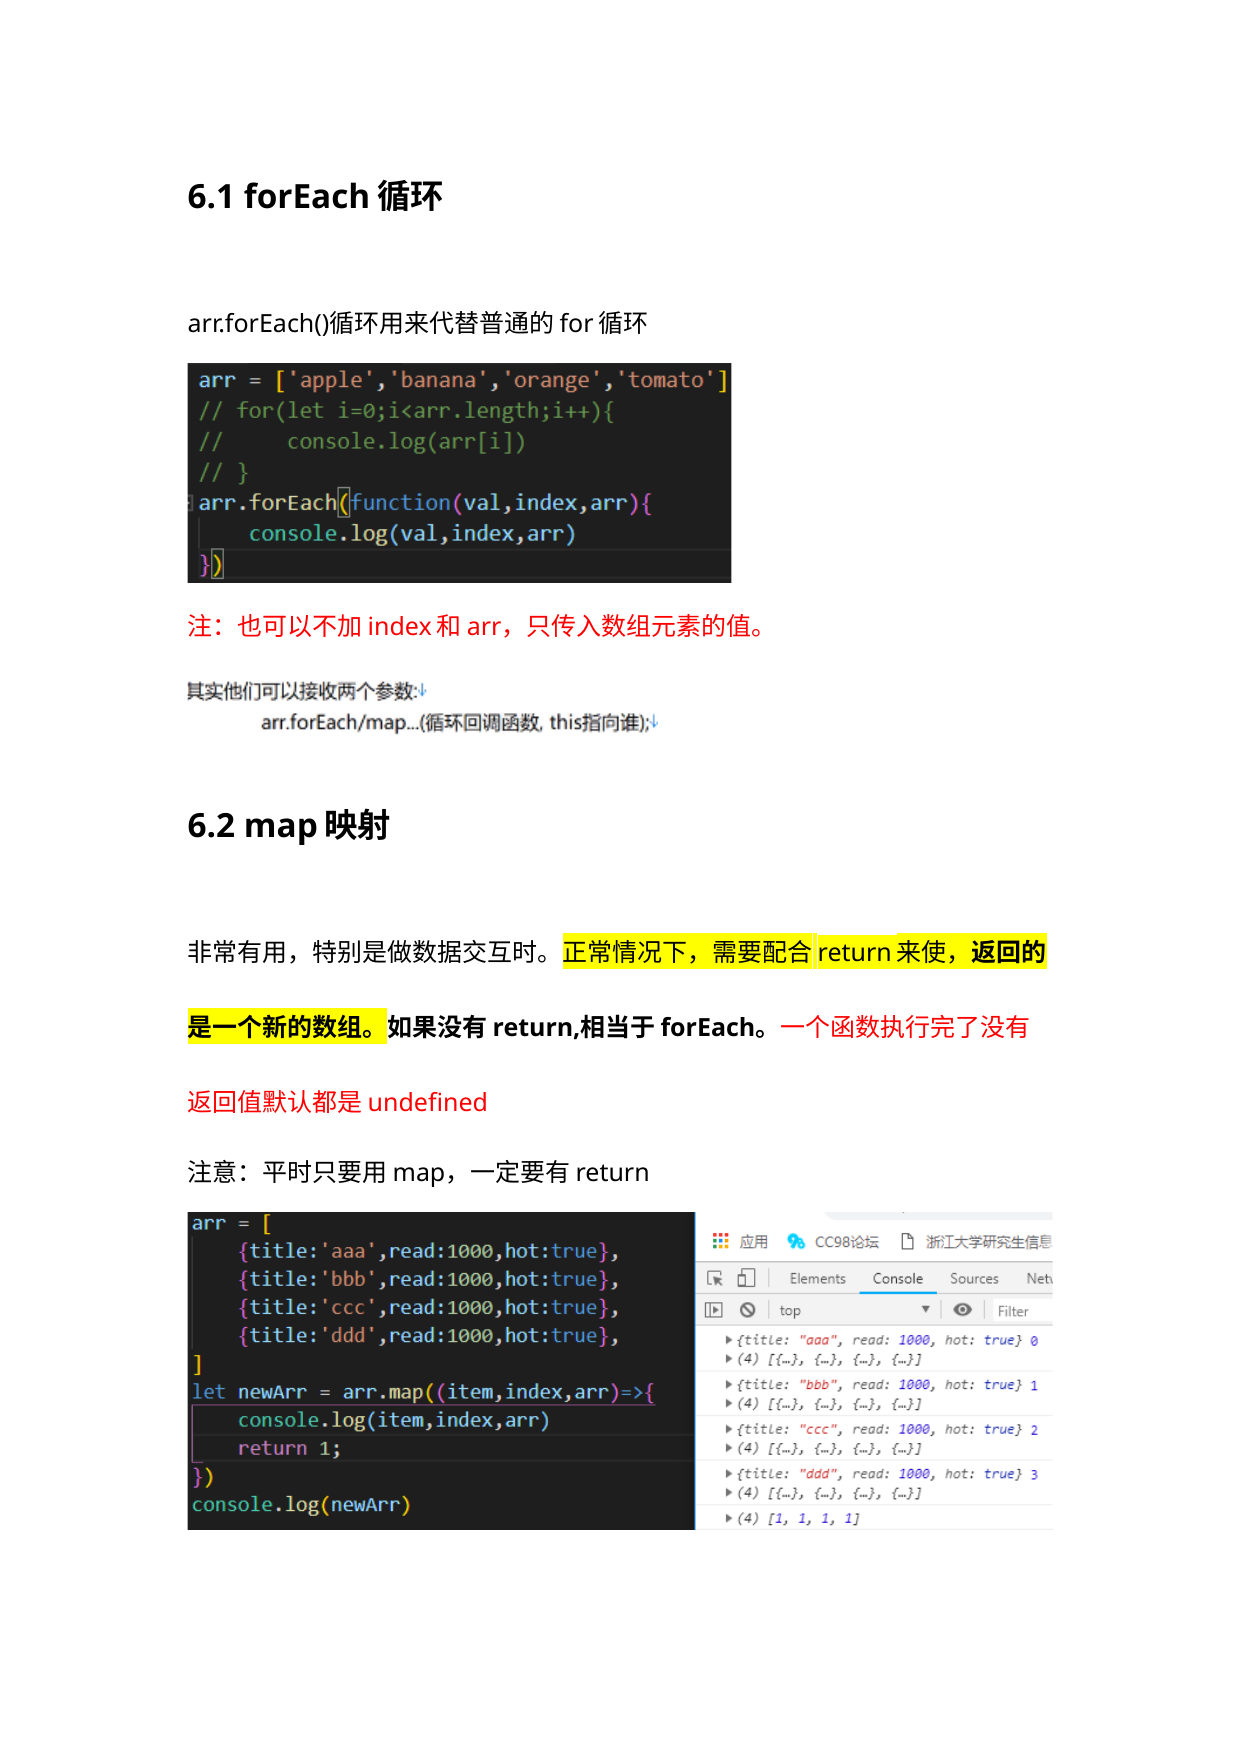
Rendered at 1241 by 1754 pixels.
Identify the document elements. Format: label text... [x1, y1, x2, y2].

text 注：也可以不加index和arr，只传入数组元素的值。 [187, 592, 1053, 657]
text 注意：平时只要用map，一定要有return [187, 1138, 1053, 1203]
text 非常有用，特别是做数据交互时。正常情况下，需要配合return来使，返回的是一个新的数组。如果没有return,相当于forEach。一个函数执行完了没有返回值默认都是undefined [187, 918, 1053, 1133]
subtitle 6.2 map映射 [187, 791, 1053, 856]
subtitle 6.1 forEach循环 [187, 162, 1053, 227]
text arr.forEach()循环用来代替普通的for循环 [187, 289, 1053, 354]
